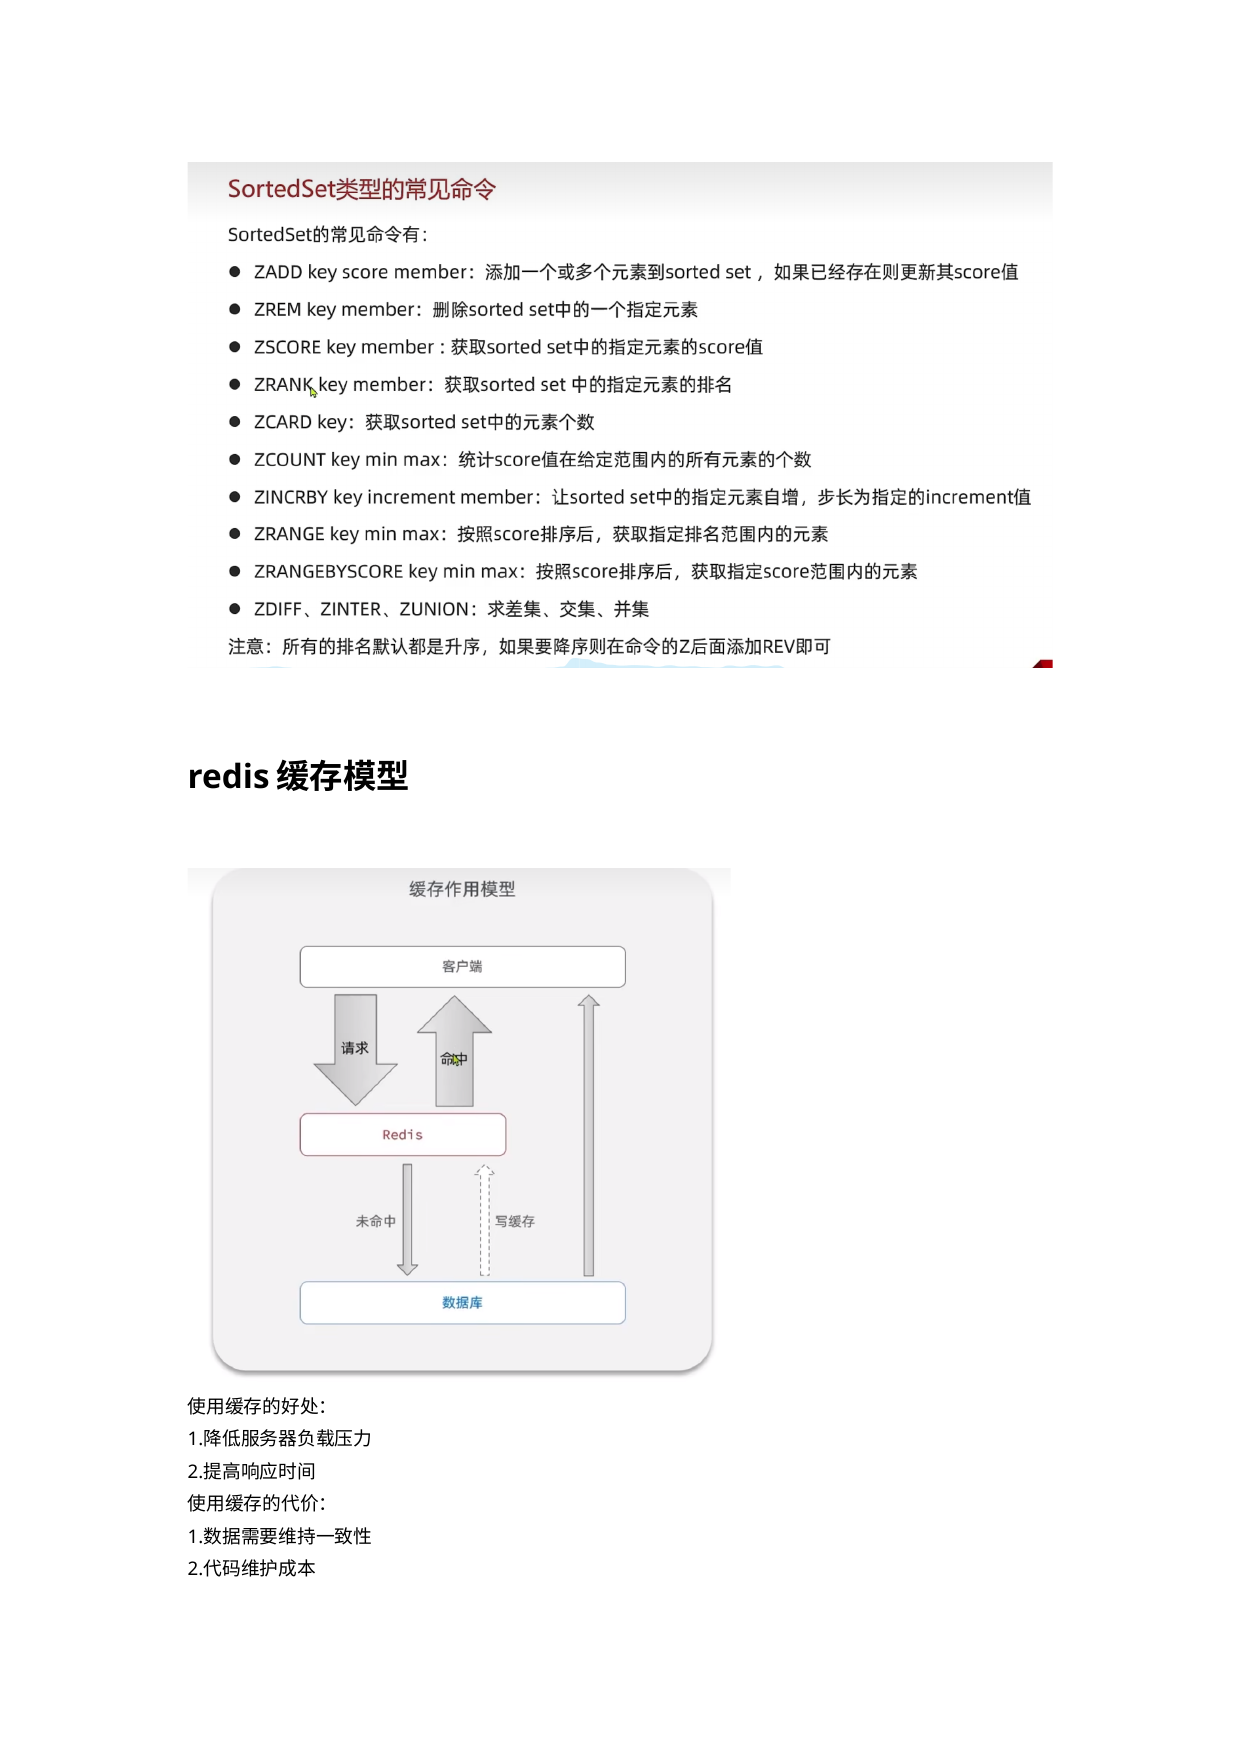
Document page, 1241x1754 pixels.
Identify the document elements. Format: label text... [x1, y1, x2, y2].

text 使用缓存的好处： [187, 1389, 1053, 1421]
text 1.数据需要维持一致性 [187, 1519, 1053, 1551]
picture [187, 162, 1053, 668]
subtitle redis缓存模型 [187, 742, 1053, 807]
text 2.代码维护成本 [187, 1551, 1053, 1584]
text 2.提高响应时间 [187, 1454, 1053, 1486]
text 使用缓存的代价： [187, 1486, 1053, 1519]
text 1.降低服务器负载压力 [187, 1421, 1053, 1454]
picture [187, 868, 731, 1386]
